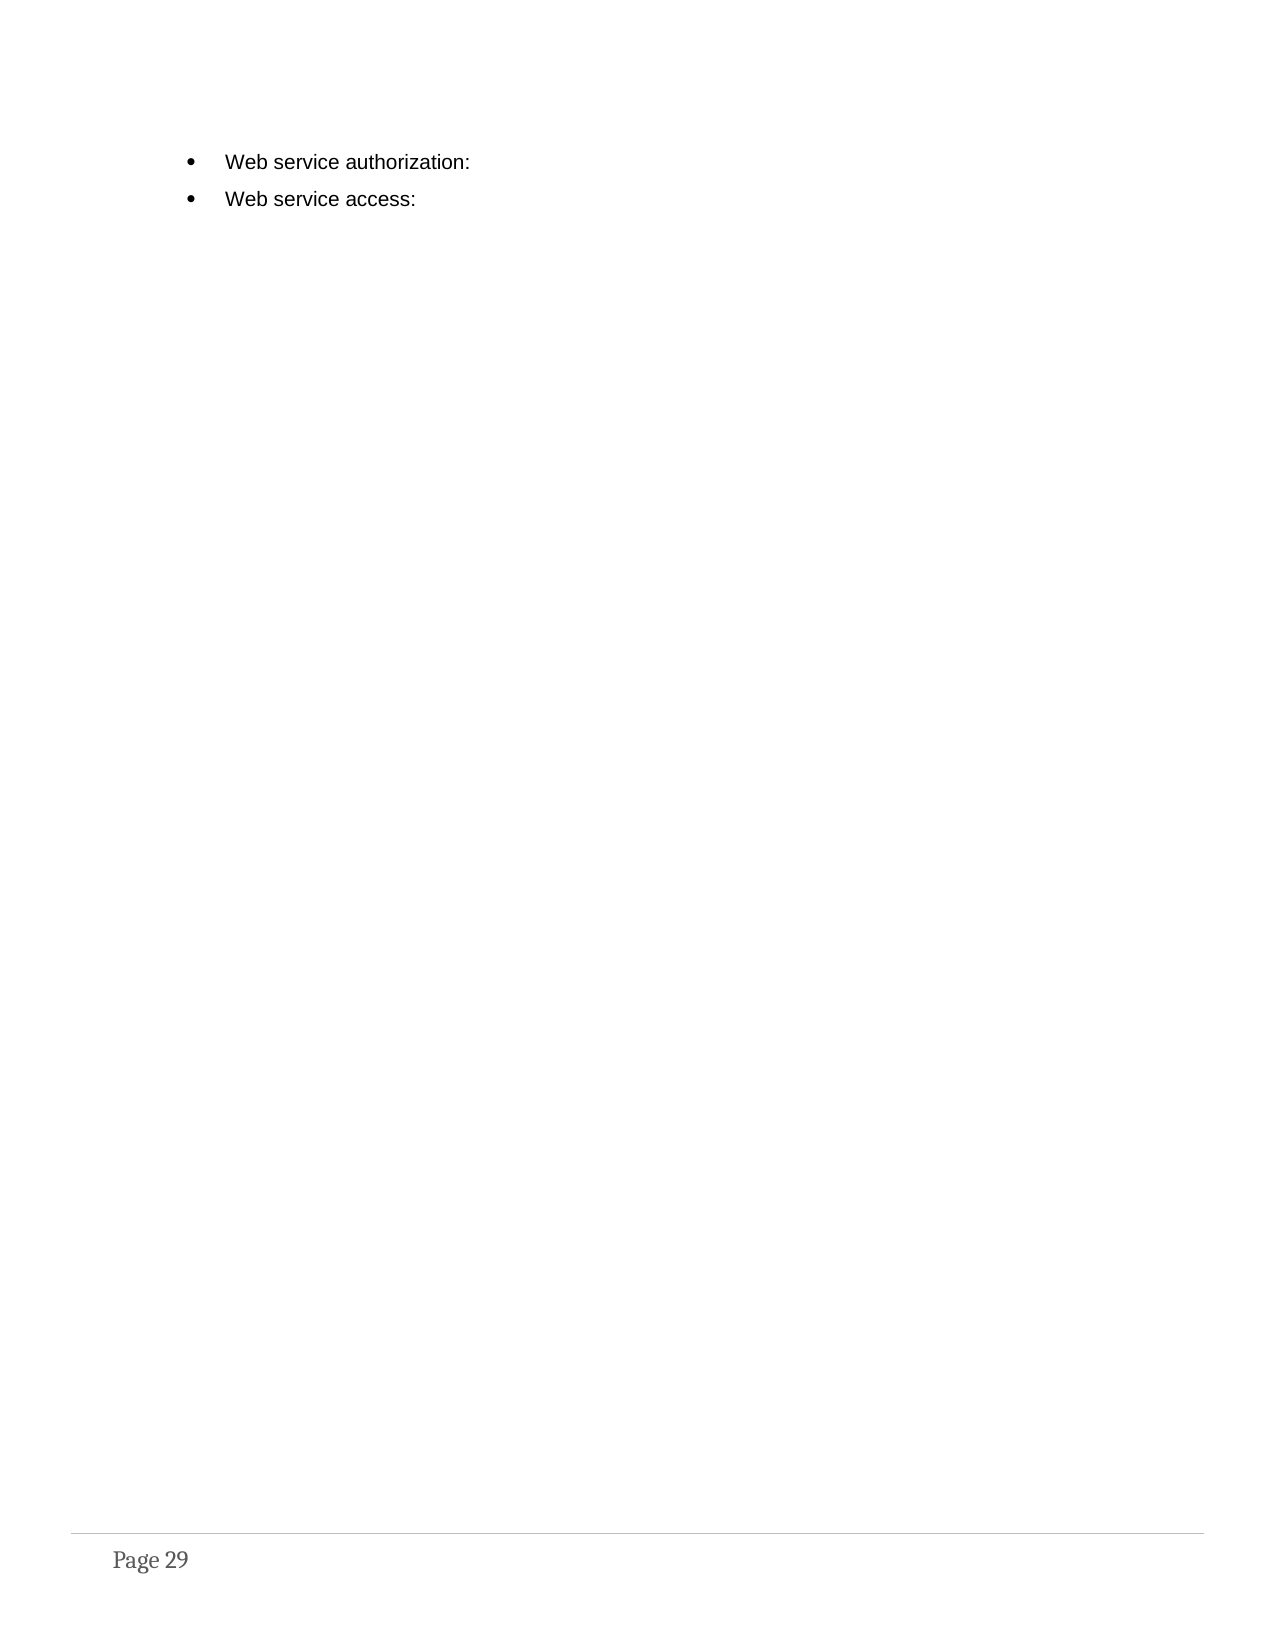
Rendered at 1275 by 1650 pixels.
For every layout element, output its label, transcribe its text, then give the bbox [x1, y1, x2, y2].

text Web service authorization: [187, 150, 1162, 174]
text Web service access: [187, 187, 1162, 211]
